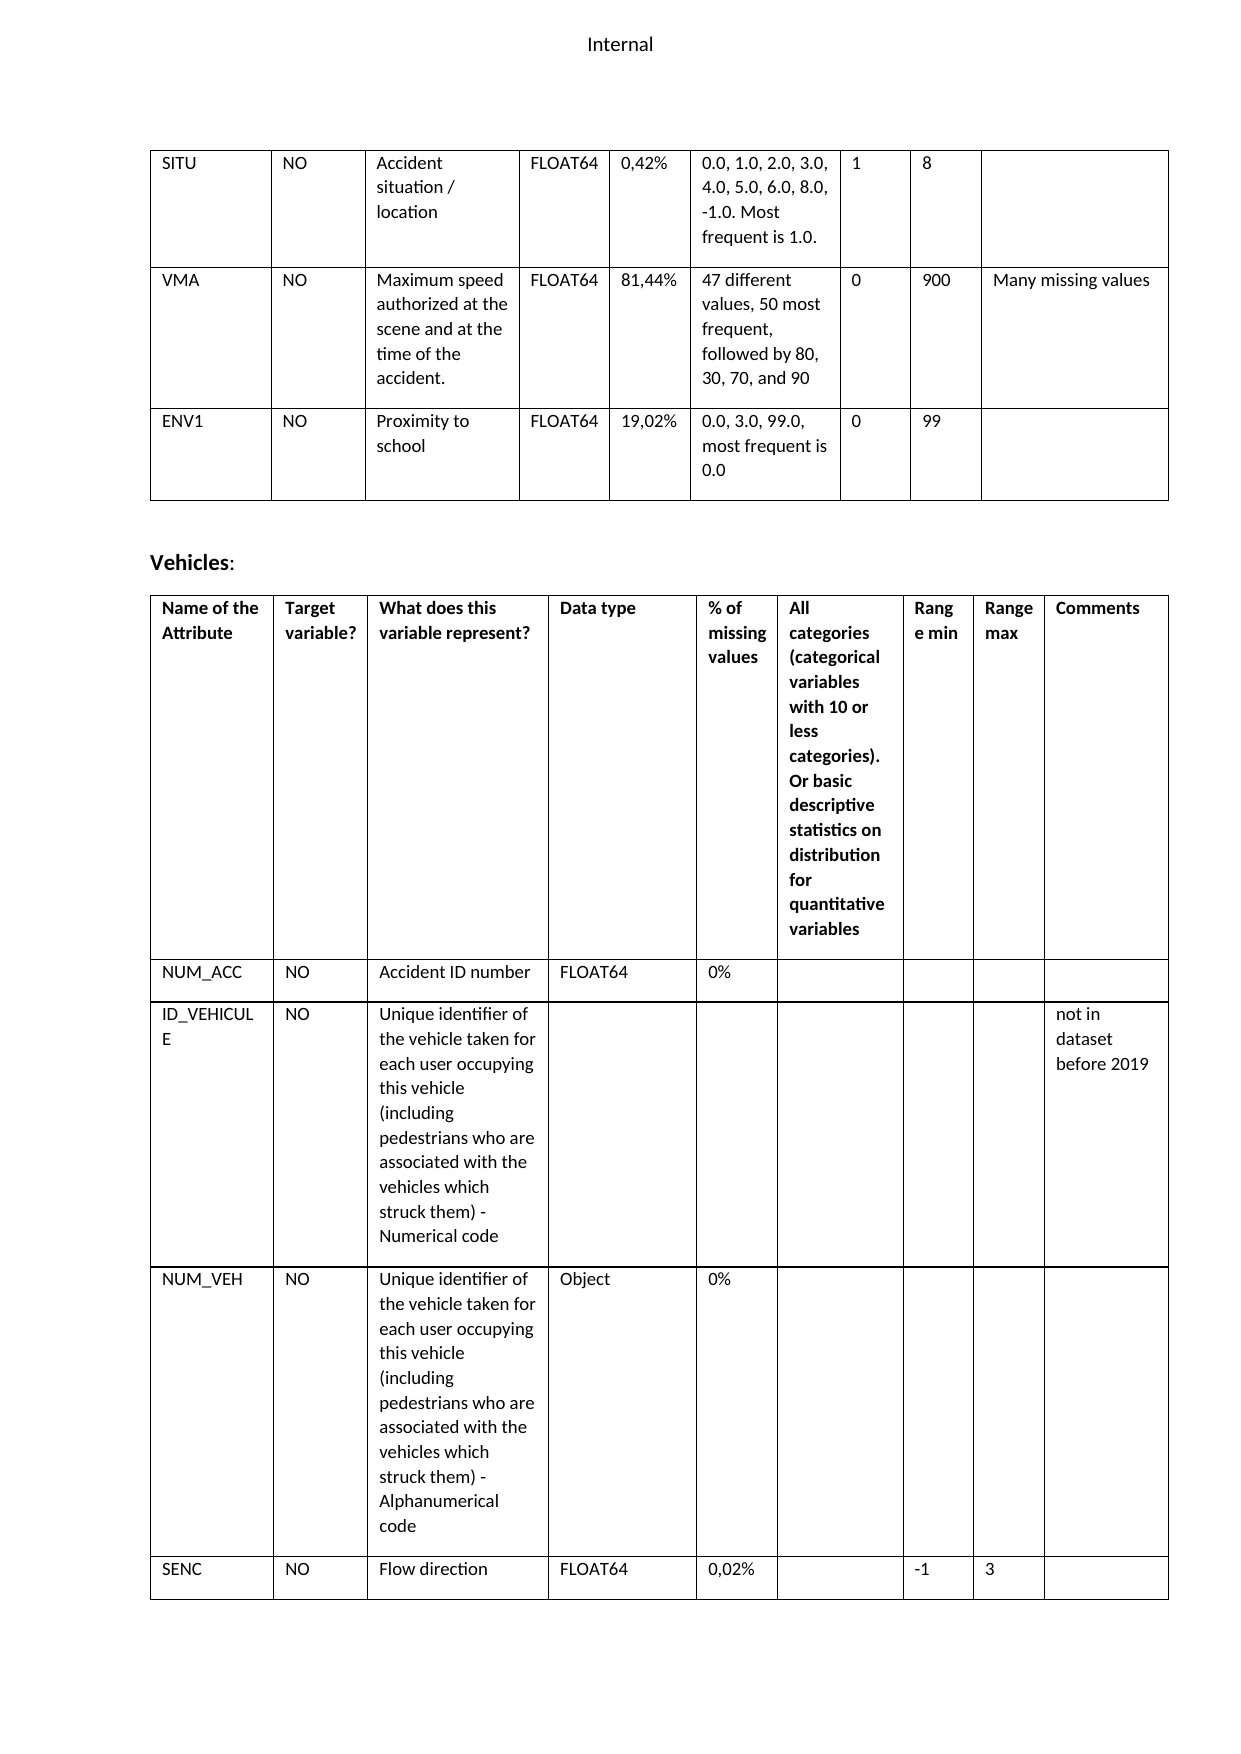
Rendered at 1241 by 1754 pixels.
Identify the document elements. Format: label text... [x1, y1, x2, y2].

table_header Range min [904, 596, 973, 959]
table_cell [904, 1003, 973, 1266]
table_cell ENV1 [151, 409, 271, 500]
table_cell Unique identifier of the vehicle taken for each user occupying this vehicle (including pedestrians who are associated with the vehicles which struck them) - Numerical code [368, 1003, 548, 1266]
table_header What does this variable represent? [368, 596, 548, 959]
table_cell [974, 1268, 1044, 1556]
table_cell FLOAT64 [520, 268, 609, 408]
table_header Comments [1045, 596, 1168, 959]
table_cell 0% [697, 1268, 777, 1556]
table_cell NO [272, 268, 365, 408]
table_cell [974, 1003, 1044, 1266]
table_cell 0 [841, 268, 910, 408]
table_cell Accident ID number [368, 960, 548, 1001]
table_header Range max [974, 596, 1044, 959]
table_cell -1 [904, 1557, 973, 1599]
table_cell 8 [911, 151, 981, 267]
table_cell 19,02% [610, 409, 690, 500]
table_cell Proximity to school [366, 409, 519, 500]
table_cell not in dataset before 2019 [1045, 1003, 1168, 1266]
table_cell NUM_VEH [151, 1268, 273, 1556]
table_cell NO [274, 1268, 367, 1556]
table_cell SITU [151, 151, 271, 267]
table_header Target variable? [274, 596, 367, 959]
table_cell [778, 1557, 903, 1599]
table_cell FLOAT64 [520, 409, 609, 500]
table_cell FLOAT64 [520, 151, 609, 267]
table_cell [974, 960, 1044, 1001]
table_cell [778, 1268, 903, 1556]
table_cell 0,02% [697, 1557, 777, 1599]
table_cell 900 [911, 268, 981, 408]
table_cell [982, 151, 1168, 267]
table_cell NO [274, 1557, 367, 1599]
table_cell Unique identifier of the vehicle taken for each user occupying this vehicle (including pedestrians who are associated with the vehicles which struck them) - Alphanumerical code [368, 1268, 548, 1556]
table_header Name of the Attribute [151, 596, 273, 959]
table_cell 0% [697, 960, 777, 1001]
text Vehicles: [150, 548, 1090, 576]
table_cell NO [274, 960, 367, 1001]
table_cell 0 [841, 409, 910, 500]
table_cell [697, 1003, 777, 1266]
table_cell 0.0, 3.0, 99.0, most frequent is 0.0 [691, 409, 840, 500]
table_cell FLOAT64 [549, 960, 696, 1001]
table_cell [982, 409, 1168, 500]
table_cell 47 different values, 50 most frequent, followed by 80, 30, 70, and 90 [691, 268, 840, 408]
table_cell 3 [974, 1557, 1044, 1599]
table_cell [549, 1003, 696, 1266]
table_cell [1045, 960, 1168, 1001]
table_cell Object [549, 1268, 696, 1556]
table_header % of missing values [697, 596, 777, 959]
table_cell [778, 960, 903, 1001]
table_cell 99 [911, 409, 981, 500]
table_header All categories (categorical variables with 10 or less categories). Or basic descriptive statistics on distribution for quantitative variables [778, 596, 903, 959]
table_cell 0.0, 1.0, 2.0, 3.0, 4.0, 5.0, 6.0, 8.0, -1.0. Most frequent is 1.0. [691, 151, 840, 267]
table_cell Many missing values [982, 268, 1168, 408]
table_cell Flow direction [368, 1557, 548, 1599]
table_cell NUM_ACC [151, 960, 273, 1001]
table_cell [1045, 1268, 1168, 1556]
table_cell VMA [151, 268, 271, 408]
table_cell [904, 1268, 973, 1556]
table_header Data type [549, 596, 696, 959]
table_cell FLOAT64 [549, 1557, 696, 1599]
table_cell NO [272, 151, 365, 267]
table_cell Maximum speed authorized at the scene and at the time of the accident. [366, 268, 519, 408]
table_cell 0,42% [610, 151, 690, 267]
table_cell [1045, 1557, 1168, 1599]
table_cell Accident situation / location [366, 151, 519, 267]
table_cell 1 [841, 151, 910, 267]
table_cell 81,44% [610, 268, 690, 408]
table_cell [778, 1003, 903, 1266]
table_cell NO [272, 409, 365, 500]
table_cell NO [274, 1003, 367, 1266]
table_cell [904, 960, 973, 1001]
table_cell ID_VEHICULE [151, 1003, 273, 1266]
table_cell SENC [151, 1557, 273, 1599]
